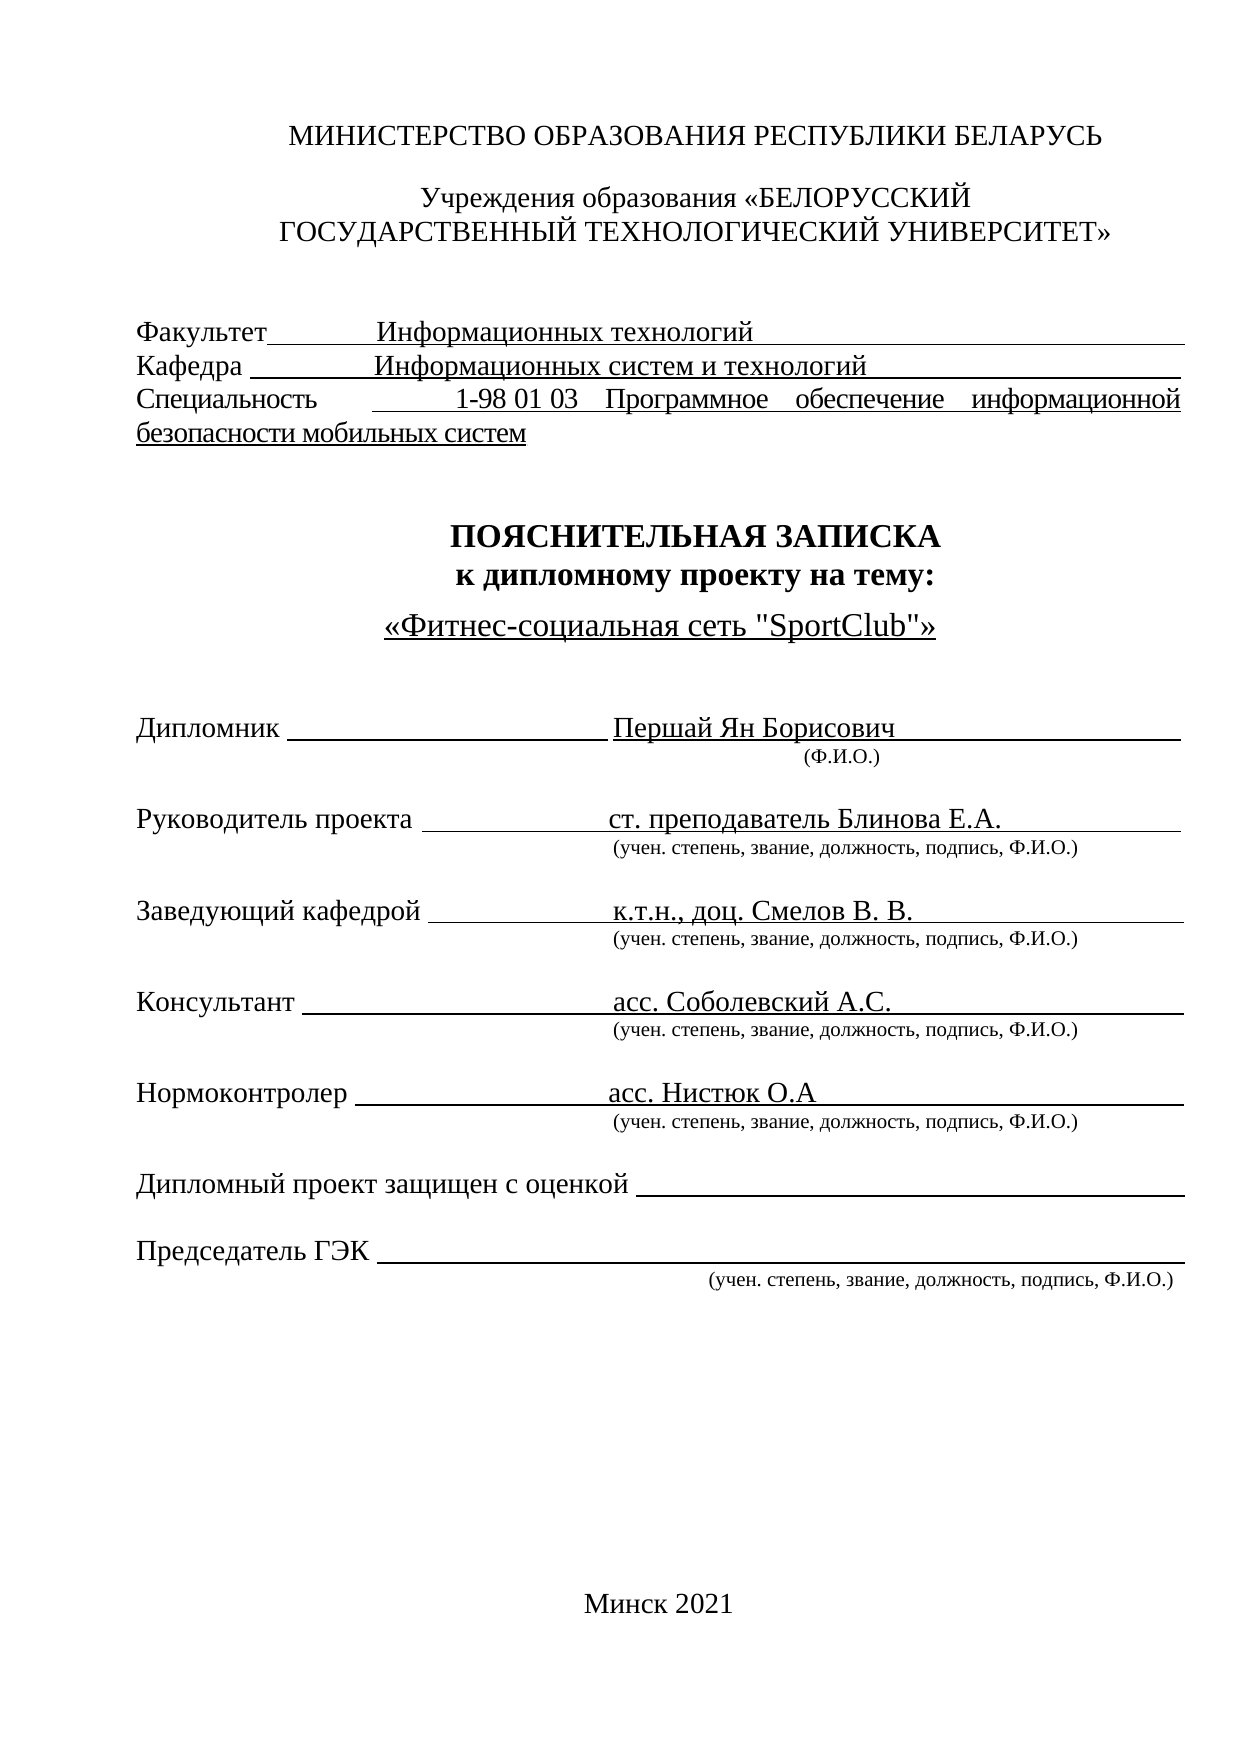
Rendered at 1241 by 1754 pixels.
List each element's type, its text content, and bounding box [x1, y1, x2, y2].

text (учен. степень, звание, должность, подпись, Ф.И.О.) [136, 1267, 1240, 1291]
text Факультет Информационных технологий [136, 314, 1240, 348]
text Дипломный проект защищен с оценкой [136, 1166, 1240, 1200]
text ПОЯСНИТЕЛЬНАЯ ЗАПИСКА [136, 516, 1240, 554]
text Председатель ГЭК [136, 1233, 1240, 1267]
text Руководитель проекта ст. преподаватель Блинова Е.А. [136, 802, 1181, 835]
text «Фитнес-социальная сеть "SportClub"» [136, 605, 1184, 643]
text Учреждения образования «БЕЛОРУССКИЙ [136, 180, 1240, 214]
text (учен. степень, звание, должность, подпись, Ф.И.О.) [136, 1108, 1240, 1133]
text Заведующий кафедрой к.т.н., доц. Смелов В. В. [136, 893, 1240, 926]
text Дипломник Першай Ян Борисович [136, 710, 1181, 744]
text (учен. степень, звание, должность, подпись, Ф.И.О.) [136, 926, 1240, 950]
text Минск 2021 [136, 1586, 1181, 1619]
text (учен. степень, звание, должность, подпись, Ф.И.О.) [136, 1017, 1240, 1041]
text ГОСУДАРСТВЕННЫЙ ТЕХНОЛОГИЧЕСКИЙ УНИВЕРСИТЕТ» [136, 214, 1240, 247]
text (Ф.И.О.) [136, 744, 1240, 768]
text Консультант асс. Соболевский А.С. [136, 984, 1240, 1017]
text Нормоконтролер асс. Нистюк О.А [136, 1075, 1240, 1108]
text (учен. степень, звание, должность, подпись, Ф.И.О.) [136, 835, 1240, 859]
text МИНИСТЕРСТВО ОБРАЗОВАНИЯ РЕСПУБЛИКИ БЕЛАРУСЬ [136, 118, 1240, 152]
text к дипломному проекту на тему: [136, 554, 1240, 592]
text Специальность 1-98 01 03 Программное обеспечение информационной безопасности мобильных систем [136, 382, 1181, 449]
text Кафедра Информационных систем и технологий [136, 348, 1181, 382]
